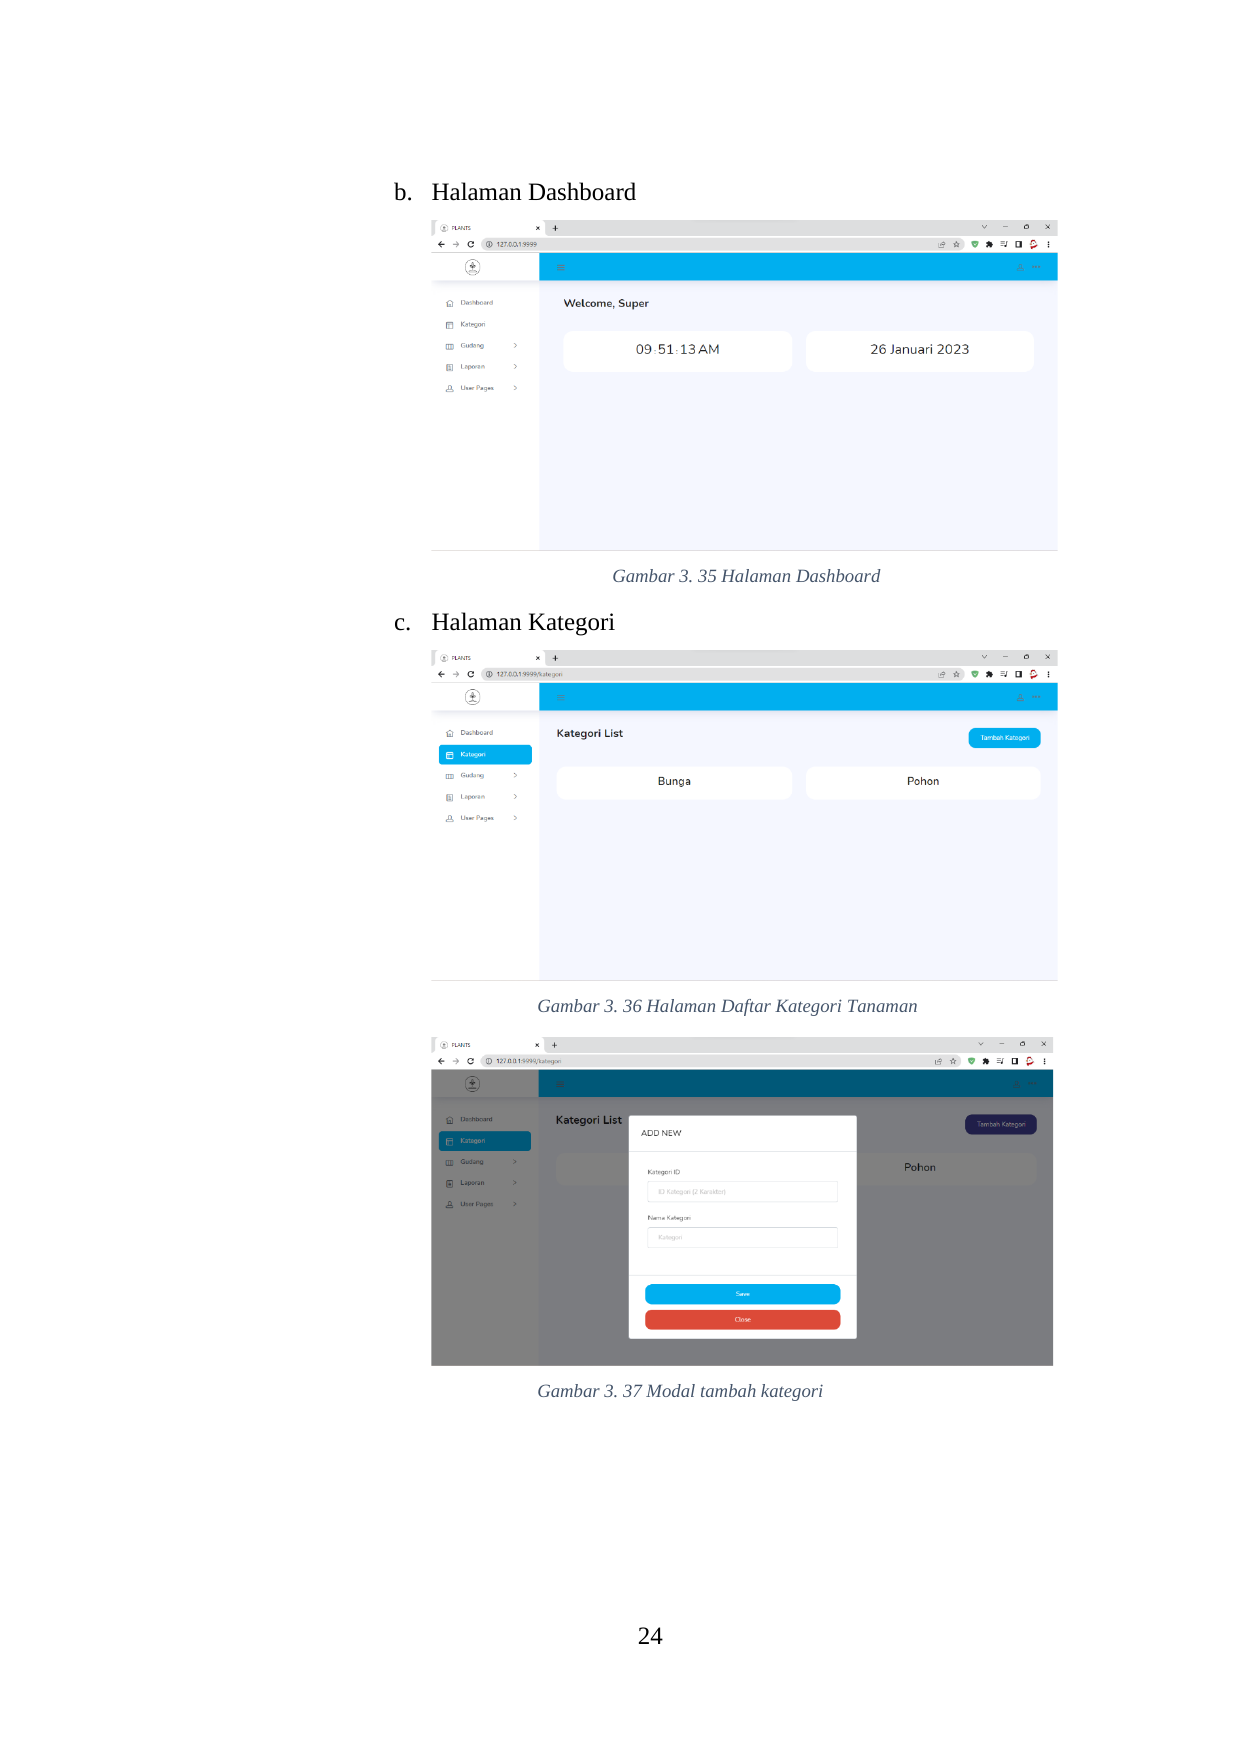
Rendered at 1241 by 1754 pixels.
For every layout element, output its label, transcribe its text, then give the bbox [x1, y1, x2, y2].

list Halaman Kategori [394, 607, 1063, 636]
picture [431, 650, 1058, 981]
picture [431, 220, 1058, 551]
text Gambar 3. 37 Modal tambah kategori [537, 1380, 1063, 1401]
text Gambar 3. 35 Halaman Dashboard [612, 565, 1063, 586]
text Gambar 3. 36 Halaman Daftar Kategori Tanaman [462, 995, 1063, 1017]
picture [431, 1037, 1054, 1366]
list Halaman Dashboard [394, 177, 1063, 206]
